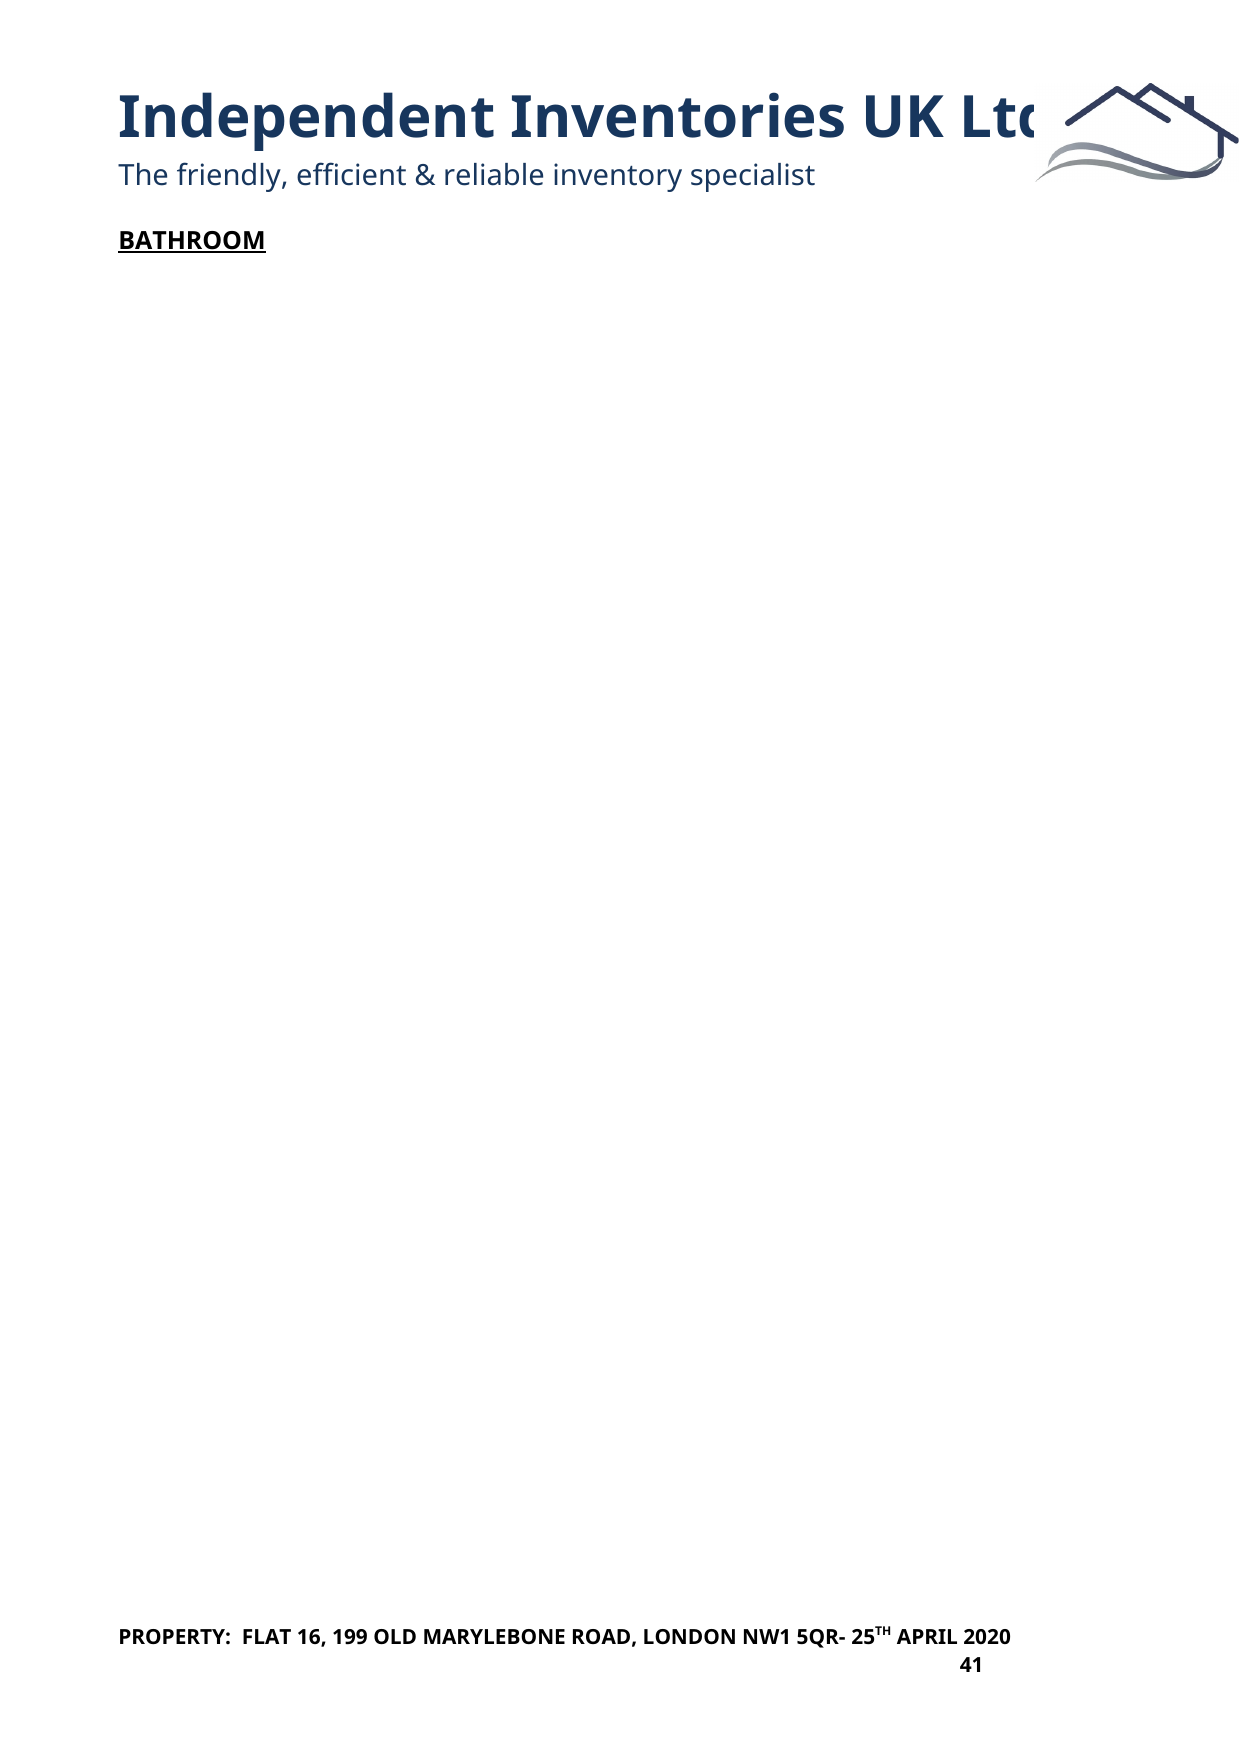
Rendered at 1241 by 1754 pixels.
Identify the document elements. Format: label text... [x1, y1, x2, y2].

text BATHROOM [118, 223, 1087, 257]
picture [1034, 83, 1239, 181]
